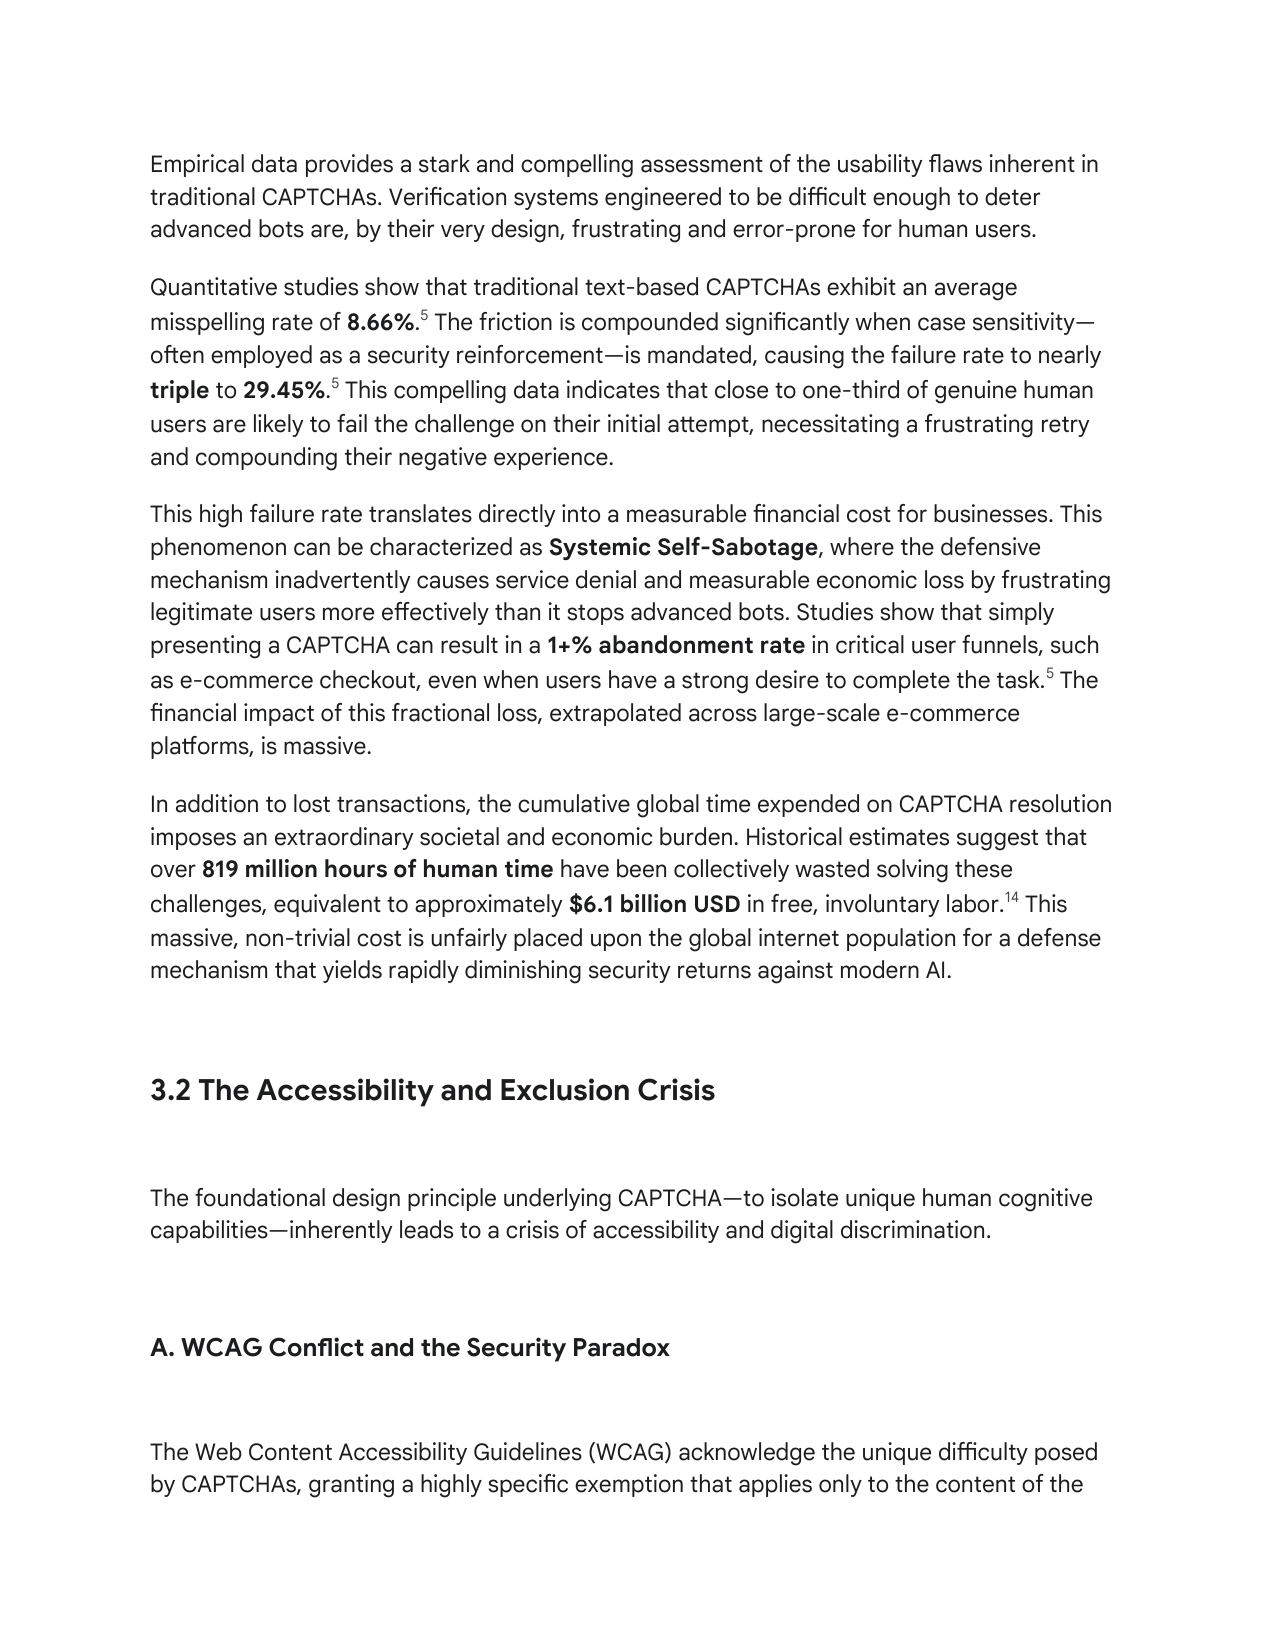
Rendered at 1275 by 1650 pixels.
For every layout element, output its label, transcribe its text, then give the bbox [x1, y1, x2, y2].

text In addition to lost transactions, the cumulative global time expended on CAPTCHA resolution imposes an extraordinary societal and economic burden. Historical estimates suggest that over 819 million hours of human time have been collectively wasted solving these challenges, equivalent to approximately $6.1 billion USD in free, involuntary labor.14 This massive, non-trivial cost is unfairly placed upon the global internet population for a defense mechanism that yields rapidly diminishing security returns against modern AI. [150, 790, 1125, 985]
subtitle 3.2 The Accessibility and Exclusion Crisis [150, 1072, 1125, 1109]
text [150, 1438, 1125, 1499]
text Empirical data provides a stark and compelling assessment of the usability flaws inherent in traditional CAPTCHAs. Verification systems engineered to be difficult enough to deter advanced bots are, by their very design, frustrating and error-prone for human users. [150, 150, 1125, 244]
subtitle A. WCAG Conflict and the Security Paradox [150, 1332, 1125, 1363]
text Quantitative studies show that traditional text-based CAPTCHAs exhibit an average misspelling rate of 8.66%.5 The friction is compounded significantly when case sensitivity—often employed as a security reinforcement—is mandated, causing the failure rate to nearly triple to 29.45%.5 This compelling data indicates that close to one-third of genuine human users are likely to fail the challenge on their initial attempt, necessitating a frustrating retry and compounding their negative experience. [150, 273, 1125, 471]
text This high failure rate translates directly into a measurable financial cost for businesses. This phenomenon can be characterized as Systemic Self-Sabotage, where the defensive mechanism inadvertently causes service denial and measurable economic loss by frustrating legitimate users more effectively than it stops advanced bots. Studies show that simply presenting a CAPTCHA can result in a 1+% abandonment rate in critical user funnels, such as e-commerce checkout, even when users have a strong desire to complete the task.5 The financial impact of this fractional loss, extrapolated across large-scale e-commerce platforms, is massive. [150, 500, 1125, 761]
text The foundational design principle underlying CAPTCHA—to isolate unique human cognitive capabilities—inherently leads to a crisis of accessibility and digital discrimination. [150, 1184, 1125, 1245]
